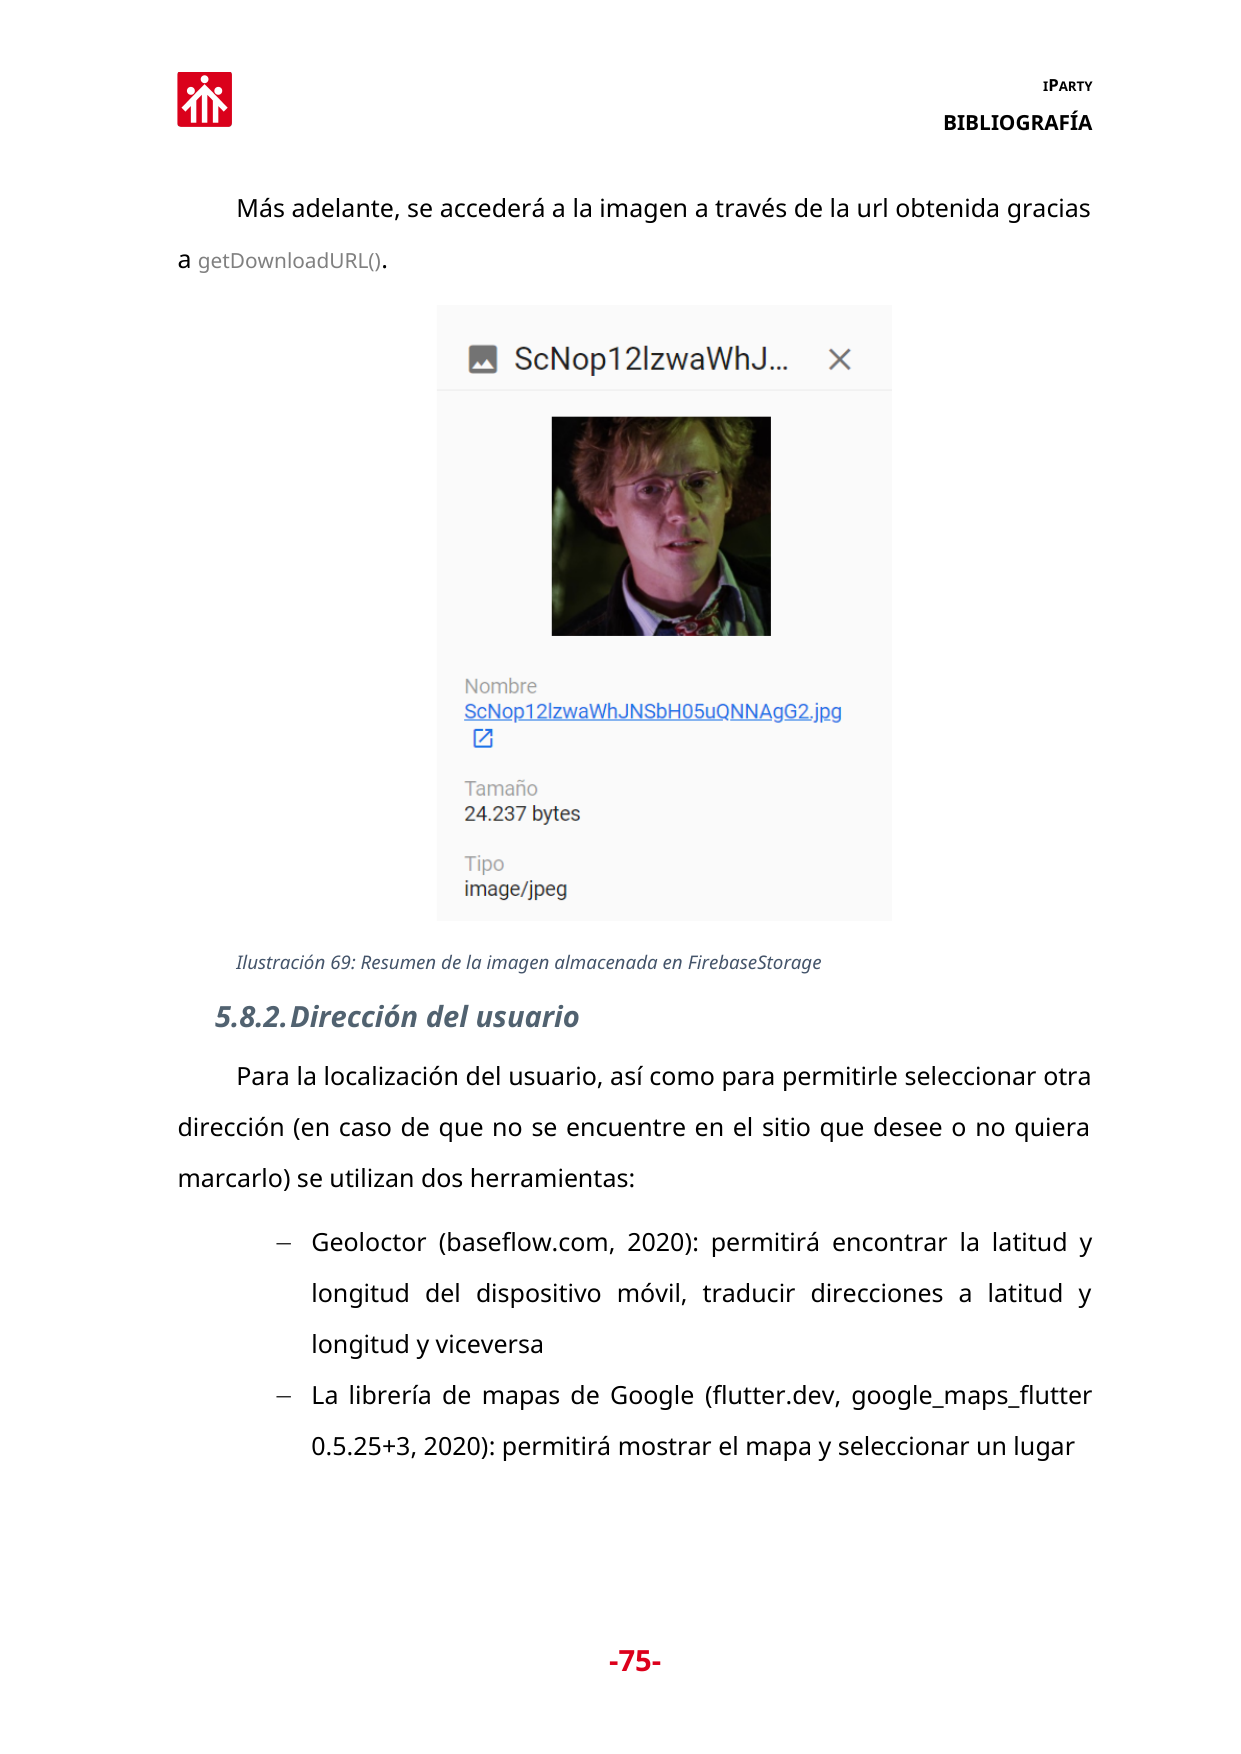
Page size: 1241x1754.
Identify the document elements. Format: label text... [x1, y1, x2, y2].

text Para la localización del usuario, así como para permitirle seleccionar otra dirección (en caso de que no se encuentre en el sitio que desee o no quiera marcarlo) se utilizan dos herramientas: [177, 1058, 1092, 1195]
list Geoloctor : permitirá encontrar la latitud y longitud del dispositivo móvil, traducir direcciones a latitud y longitud y viceversa [274, 1224, 1092, 1360]
text Ilustración : Resumen de la imagen almacenada en FirebaseStorage [177, 949, 1092, 975]
subtitle Dirección del usuario [215, 996, 1092, 1036]
text Más adelante, se accederá a la imagen a través de la url obtenida gracias a getDownloadURL(). [177, 191, 1092, 276]
picture [436, 305, 892, 921]
list La librería de mapas de Google : permitirá mostrar el mapa y seleccionar un lugar [274, 1377, 1092, 1462]
picture [177, 72, 232, 127]
